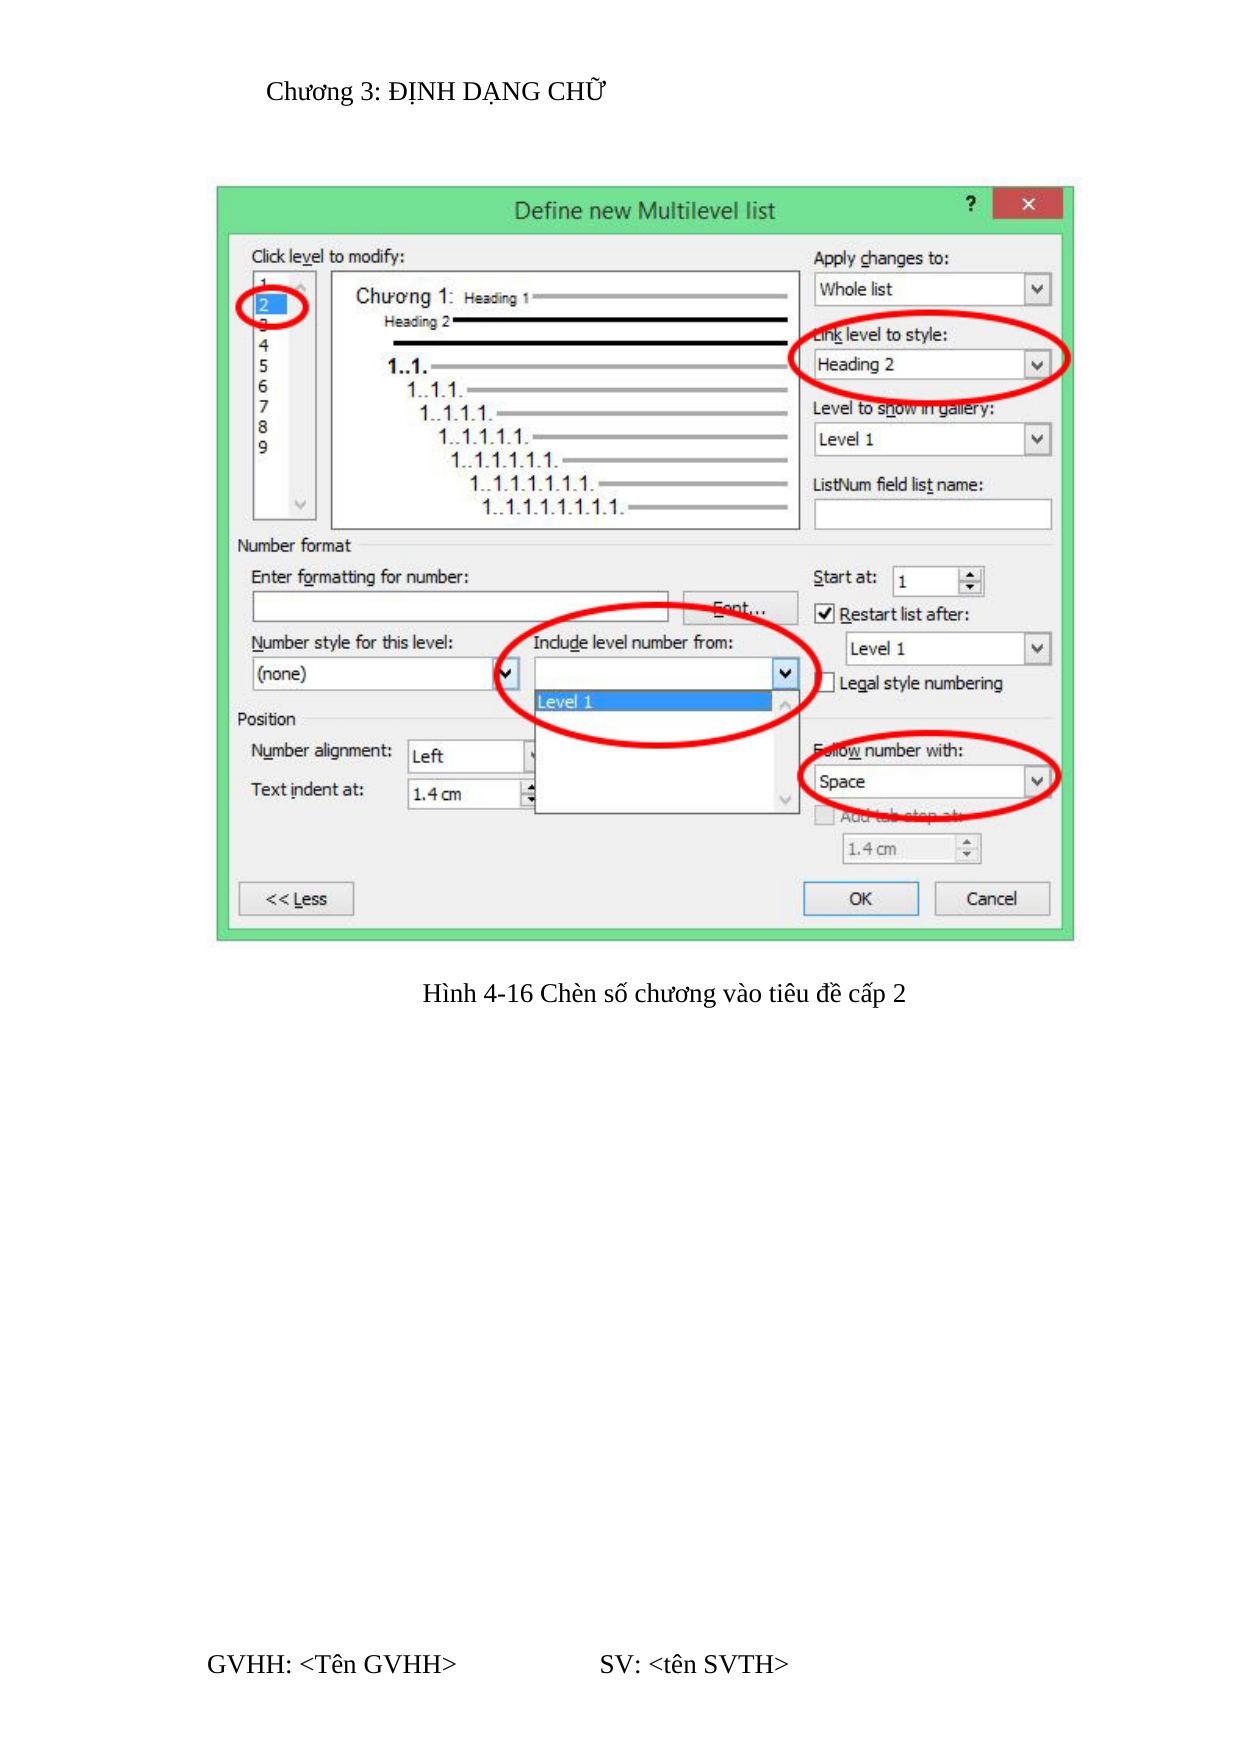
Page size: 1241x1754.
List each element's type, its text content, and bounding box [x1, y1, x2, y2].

picture [206, 177, 1090, 949]
